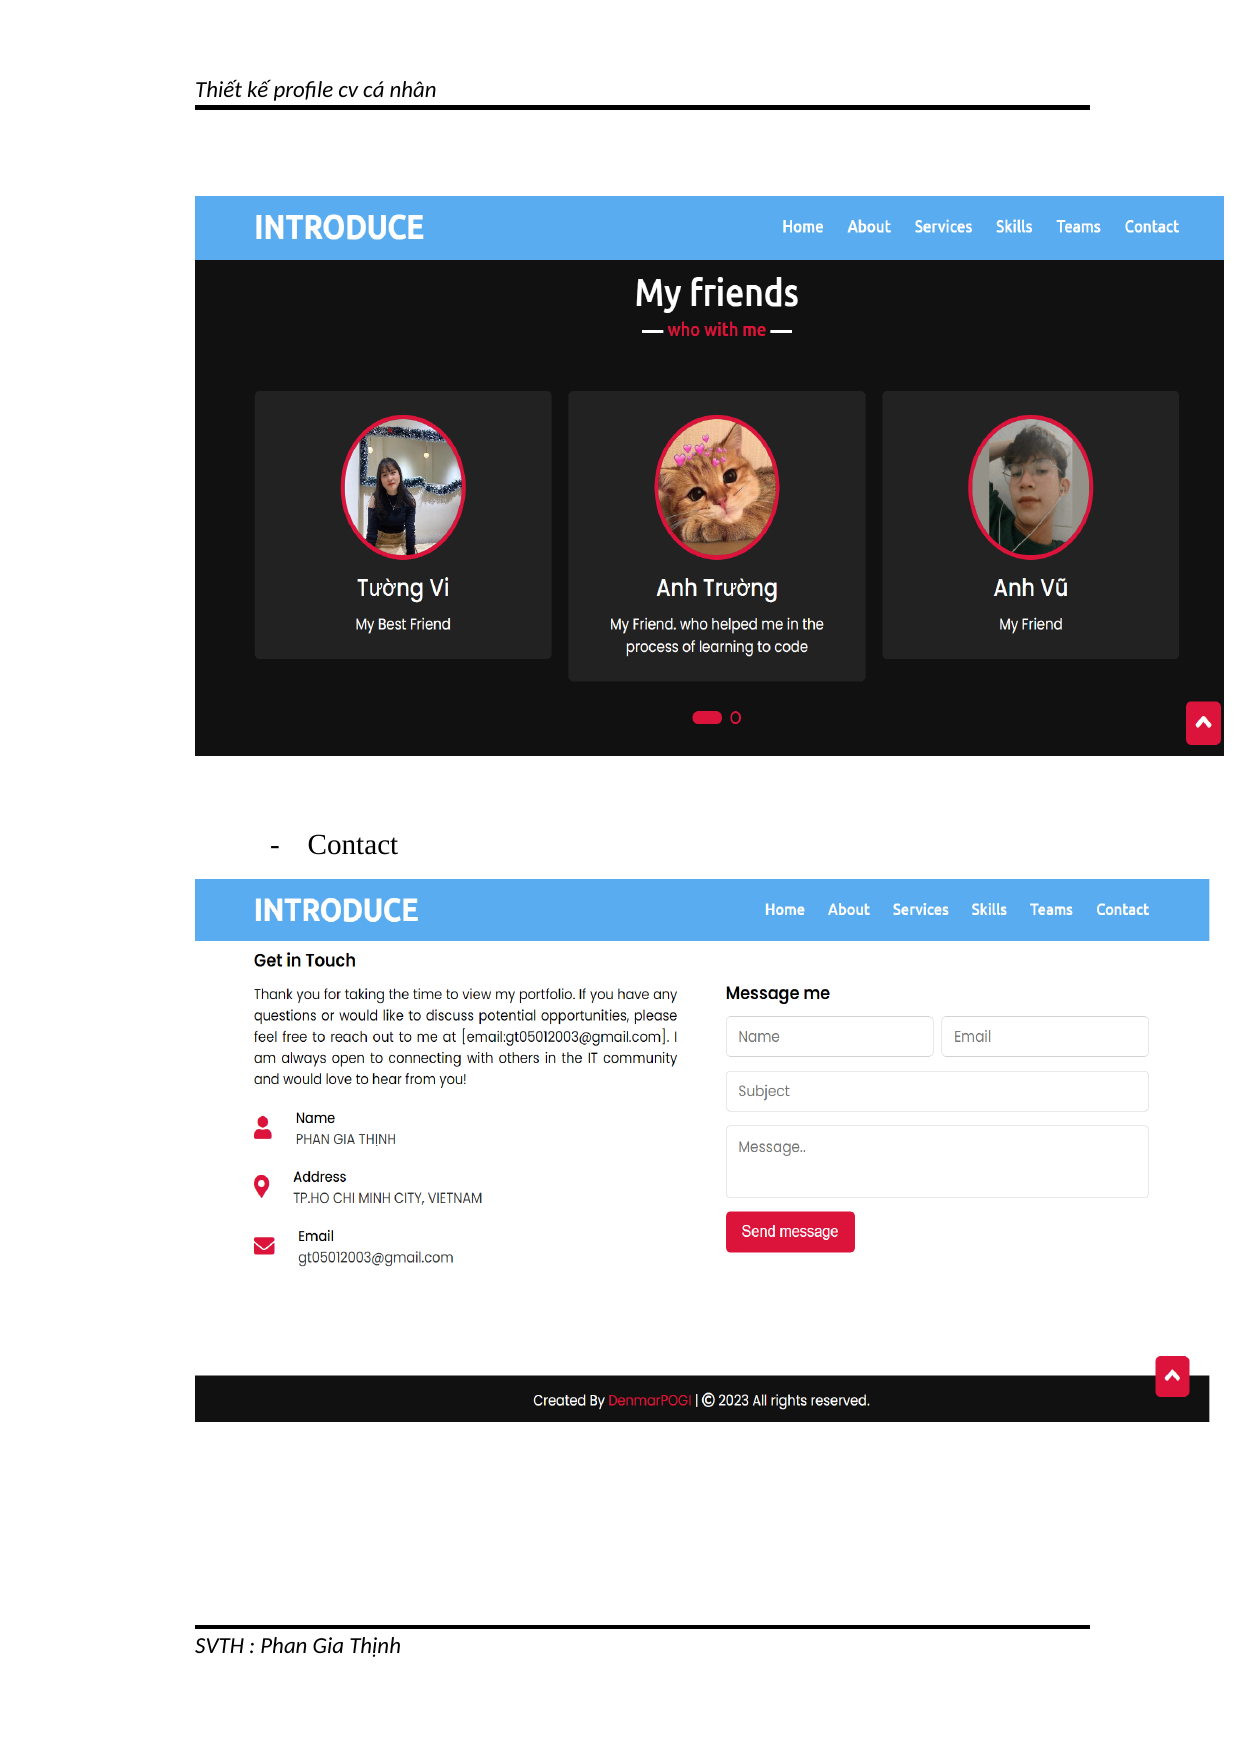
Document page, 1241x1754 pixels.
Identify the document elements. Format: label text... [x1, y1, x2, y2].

list Contact [270, 827, 1090, 860]
picture [195, 196, 1224, 756]
picture [195, 879, 1210, 1422]
